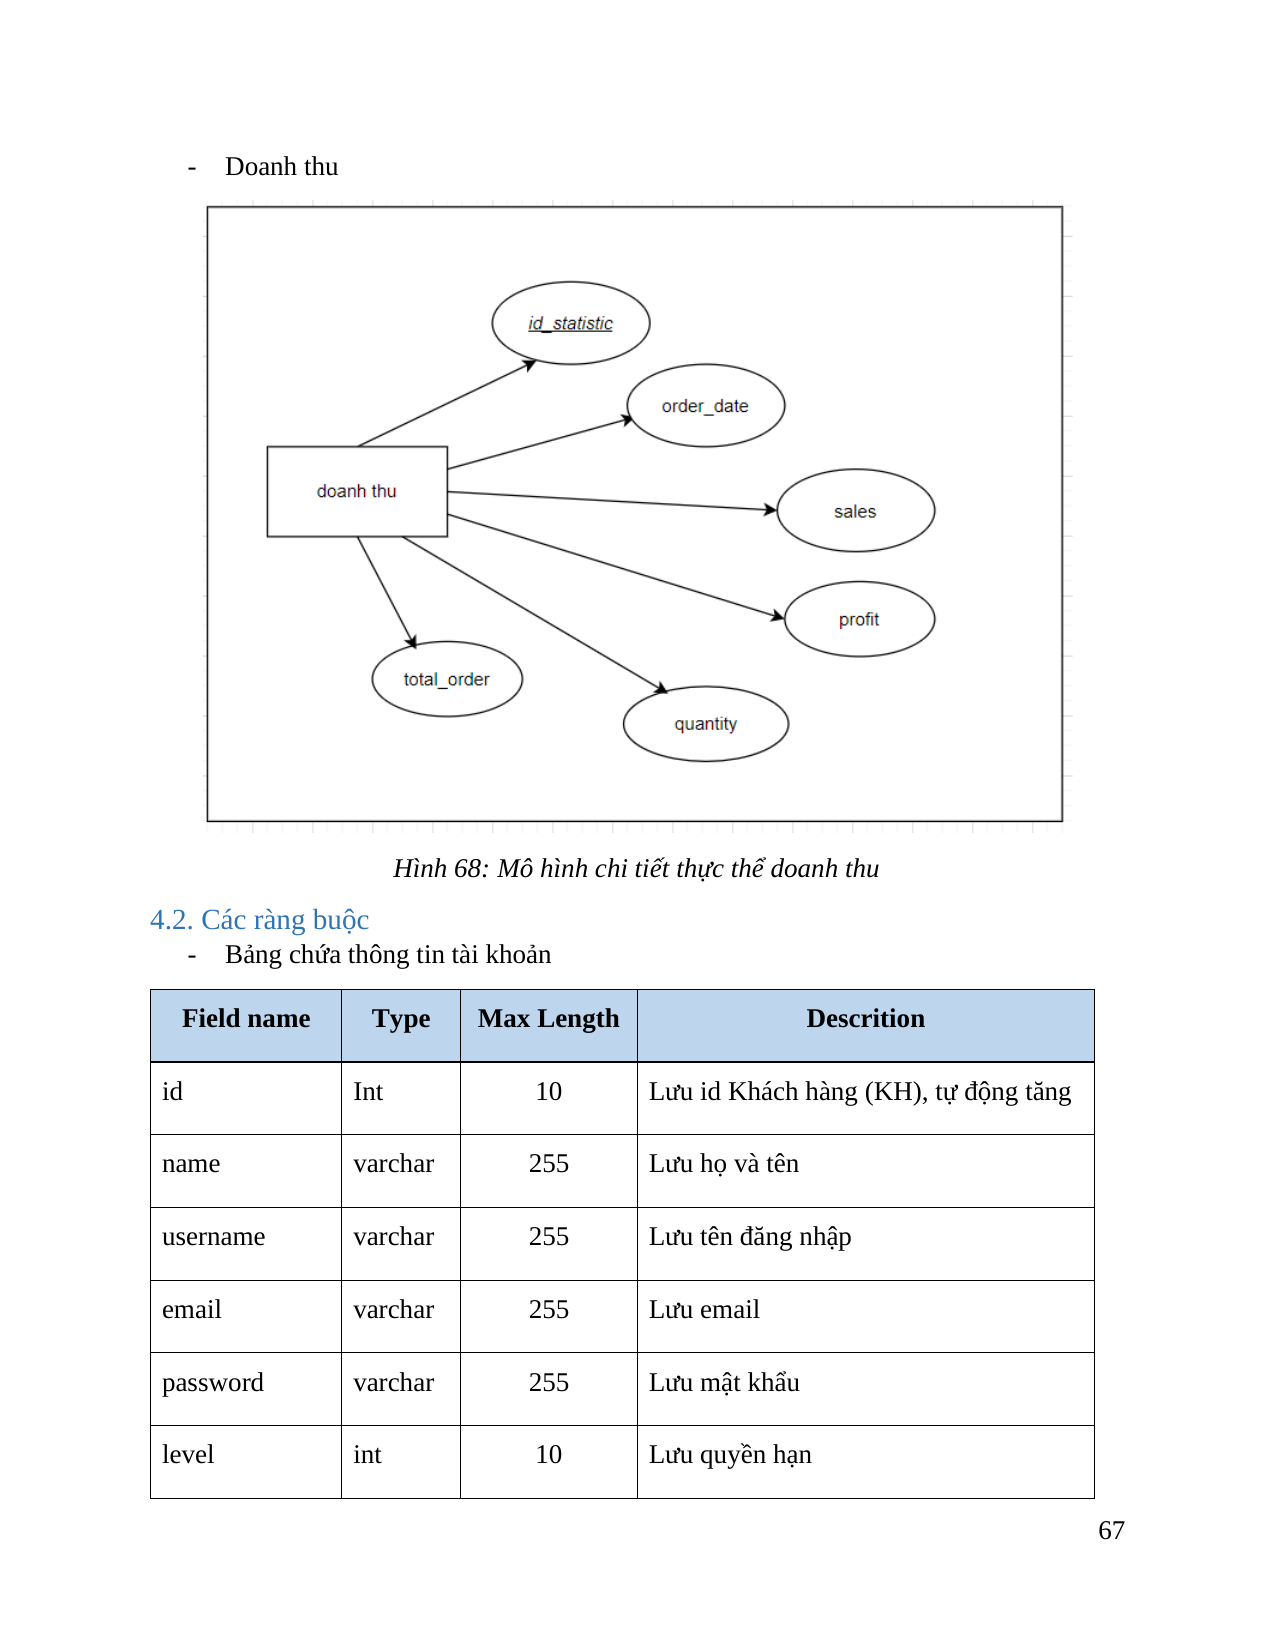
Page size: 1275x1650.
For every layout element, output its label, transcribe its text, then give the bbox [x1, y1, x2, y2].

table_cell 255 [461, 1208, 637, 1279]
table_cell Lưu email [638, 1281, 1094, 1352]
table_cell varchar [342, 1208, 460, 1279]
table_cell name [151, 1135, 341, 1207]
table_cell 10 [461, 1426, 637, 1498]
table_cell Lưu họ và tên [638, 1135, 1094, 1207]
table_cell 255 [461, 1135, 637, 1207]
table_cell varchar [342, 1353, 460, 1425]
table_header Descrition [638, 990, 1094, 1061]
table_cell Lưu mật khẩu [638, 1353, 1094, 1425]
table_cell 10 [461, 1063, 637, 1134]
table_cell email [151, 1281, 341, 1352]
table_cell 255 [461, 1281, 637, 1352]
table_cell Lưu quyền hạn [638, 1426, 1094, 1498]
table_header Type [342, 990, 460, 1061]
table_cell 255 [461, 1353, 637, 1425]
table_header Max Length [461, 990, 637, 1061]
table_cell int [342, 1426, 460, 1498]
picture [202, 200, 1073, 833]
table_cell username [151, 1208, 341, 1279]
text Hình 68: Mô hình chi tiết thực thể doanh thu [150, 852, 1125, 883]
table_cell Int [342, 1063, 460, 1134]
list Bảng chứa thông tin tài khoản [187, 938, 1125, 969]
subtitle 4.2. Các ràng buộc [150, 902, 1125, 936]
table_cell Lưu tên đăng nhập [638, 1208, 1094, 1279]
table_cell varchar [342, 1135, 460, 1207]
table_cell varchar [342, 1281, 460, 1352]
table_cell level [151, 1426, 341, 1498]
table_cell Lưu id Khách hàng (KH), tự động tăng [638, 1063, 1094, 1134]
table_header Field name [151, 990, 341, 1061]
list Doanh thu [187, 150, 1125, 181]
table_cell password [151, 1353, 341, 1425]
table_cell id [151, 1063, 341, 1134]
